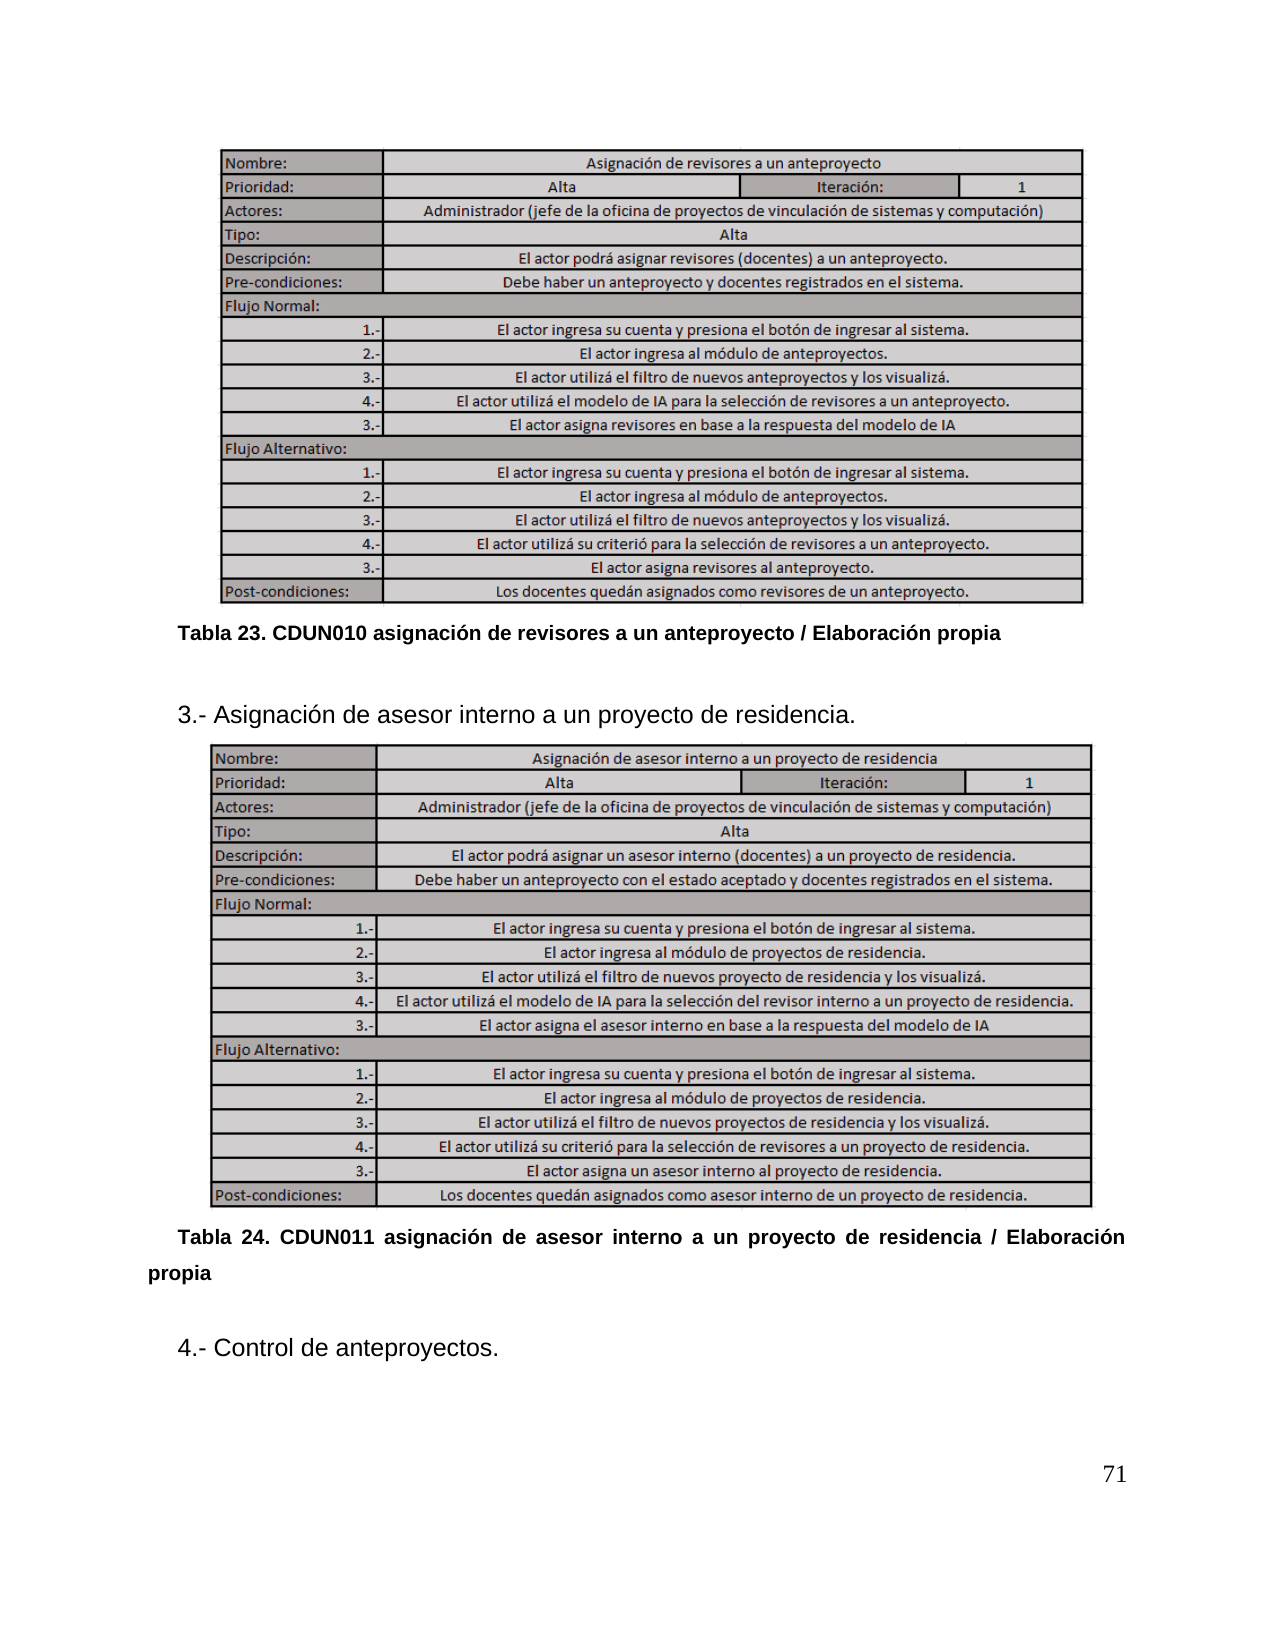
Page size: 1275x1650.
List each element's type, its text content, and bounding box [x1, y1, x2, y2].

text 4.- Control de anteproyectos. [148, 1333, 1127, 1362]
text 3.- Asignación de asesor interno a un proyecto de residencia. [148, 699, 1127, 728]
picture [208, 742, 1097, 1211]
picture [217, 147, 1088, 607]
